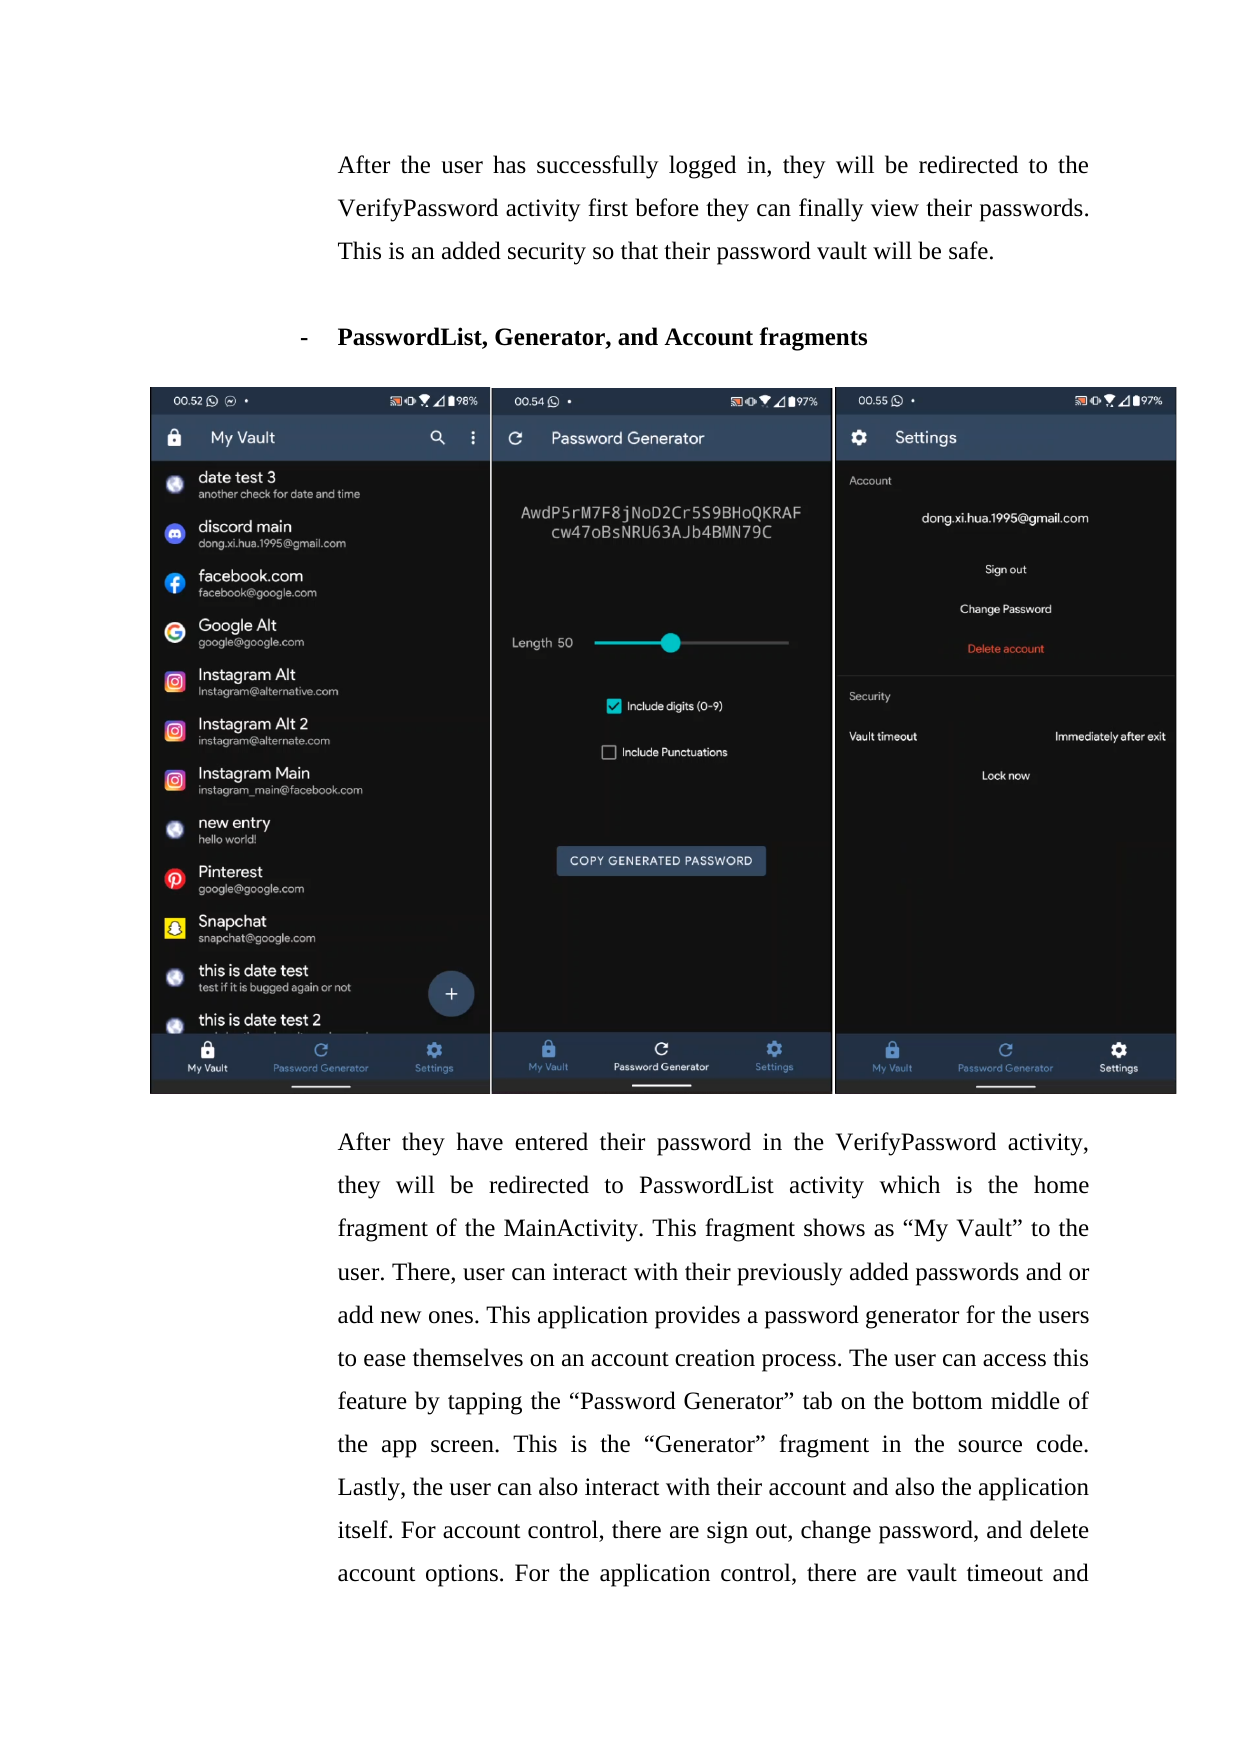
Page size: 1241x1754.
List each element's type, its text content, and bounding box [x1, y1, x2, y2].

picture [150, 387, 490, 1094]
picture [491, 387, 833, 1094]
picture [835, 387, 1177, 1094]
list After the user has successfully logged in, they will be redirected to the VerifyPassword activity first before they can finally view their passwords. This is an added security so that their password vault will be safe. [337, 150, 1090, 265]
list PasswordList, Generator, and Account fragments [300, 322, 1090, 351]
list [337, 430, 1090, 1587]
